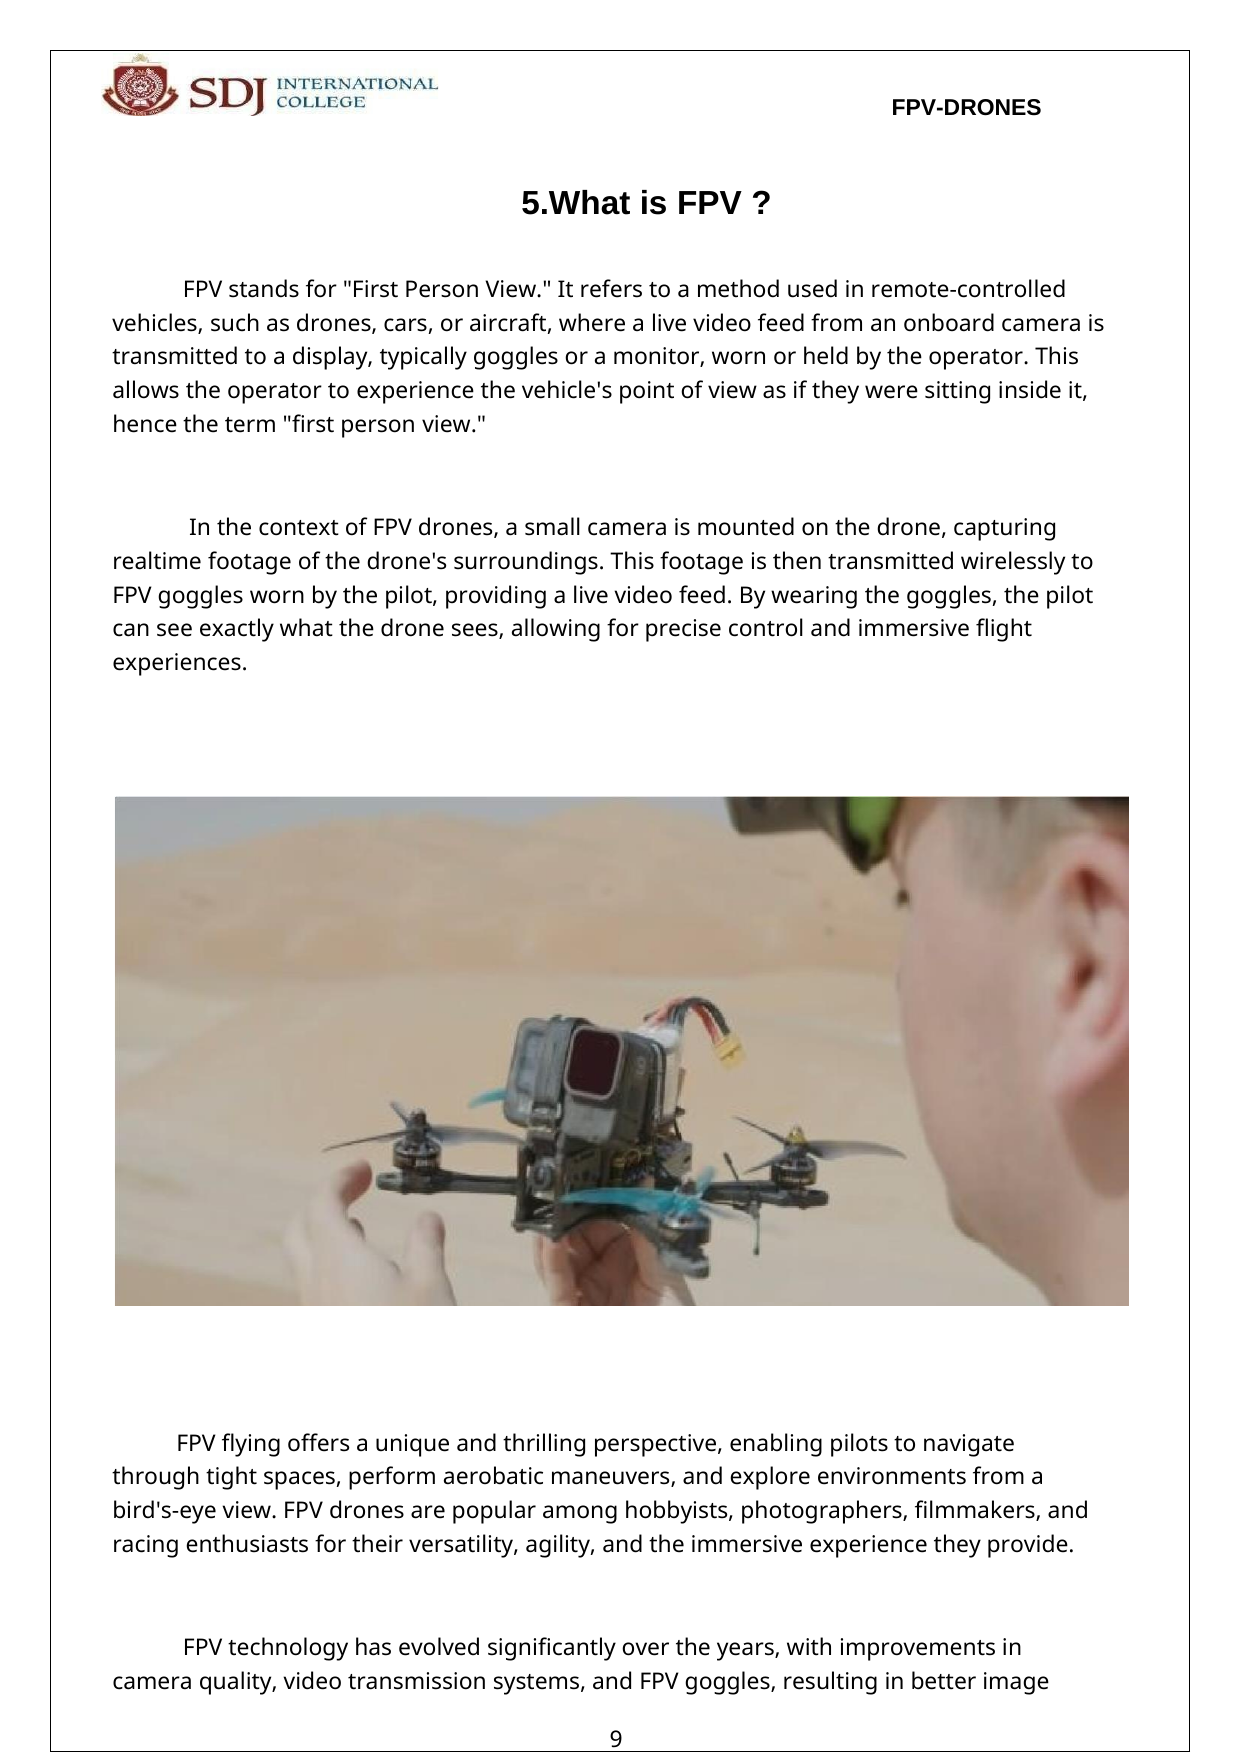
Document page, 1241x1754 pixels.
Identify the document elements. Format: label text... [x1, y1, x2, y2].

picture [114, 796, 1129, 1306]
picture [101, 53, 439, 116]
text In the context of FPV drones, a small camera is mounted on the drone, capturing realtime footage of the drone's surroundings. This footage is then transmitted wirelessly to FPV goggles worn by the pilot, providing a live video feed. By wearing the goggles, the pilot can see exactly what the drone sees, allowing for precise control and immersive flight experiences. [112, 511, 1122, 677]
text FPV flying offers a unique and thrilling perspective, enabling pilots to navigate through tight spaces, perform aerobatic maneuvers, and explore environments from a bird's-eye view. FPV drones are popular among hobbyists, photographers, filmmakers, and racing enthusiasts for their versatility, agility, and the immersive experience they provide. [112, 1426, 1099, 1559]
text FPV stands for "First Person View." It refers to a method used in remote-controlled vehicles, such as drones, cars, or aircraft, where a live video feed from an onboard camera is transmitted to a display, typically goggles or a monitor, worn or held by the operator. This allows the operator to experience the vehicle's point of view as if they were sitting inside it, hence the term "first person view." [112, 273, 1117, 439]
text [112, 1631, 1062, 1696]
subtitle 5.What is FPV ? [521, 183, 1182, 221]
